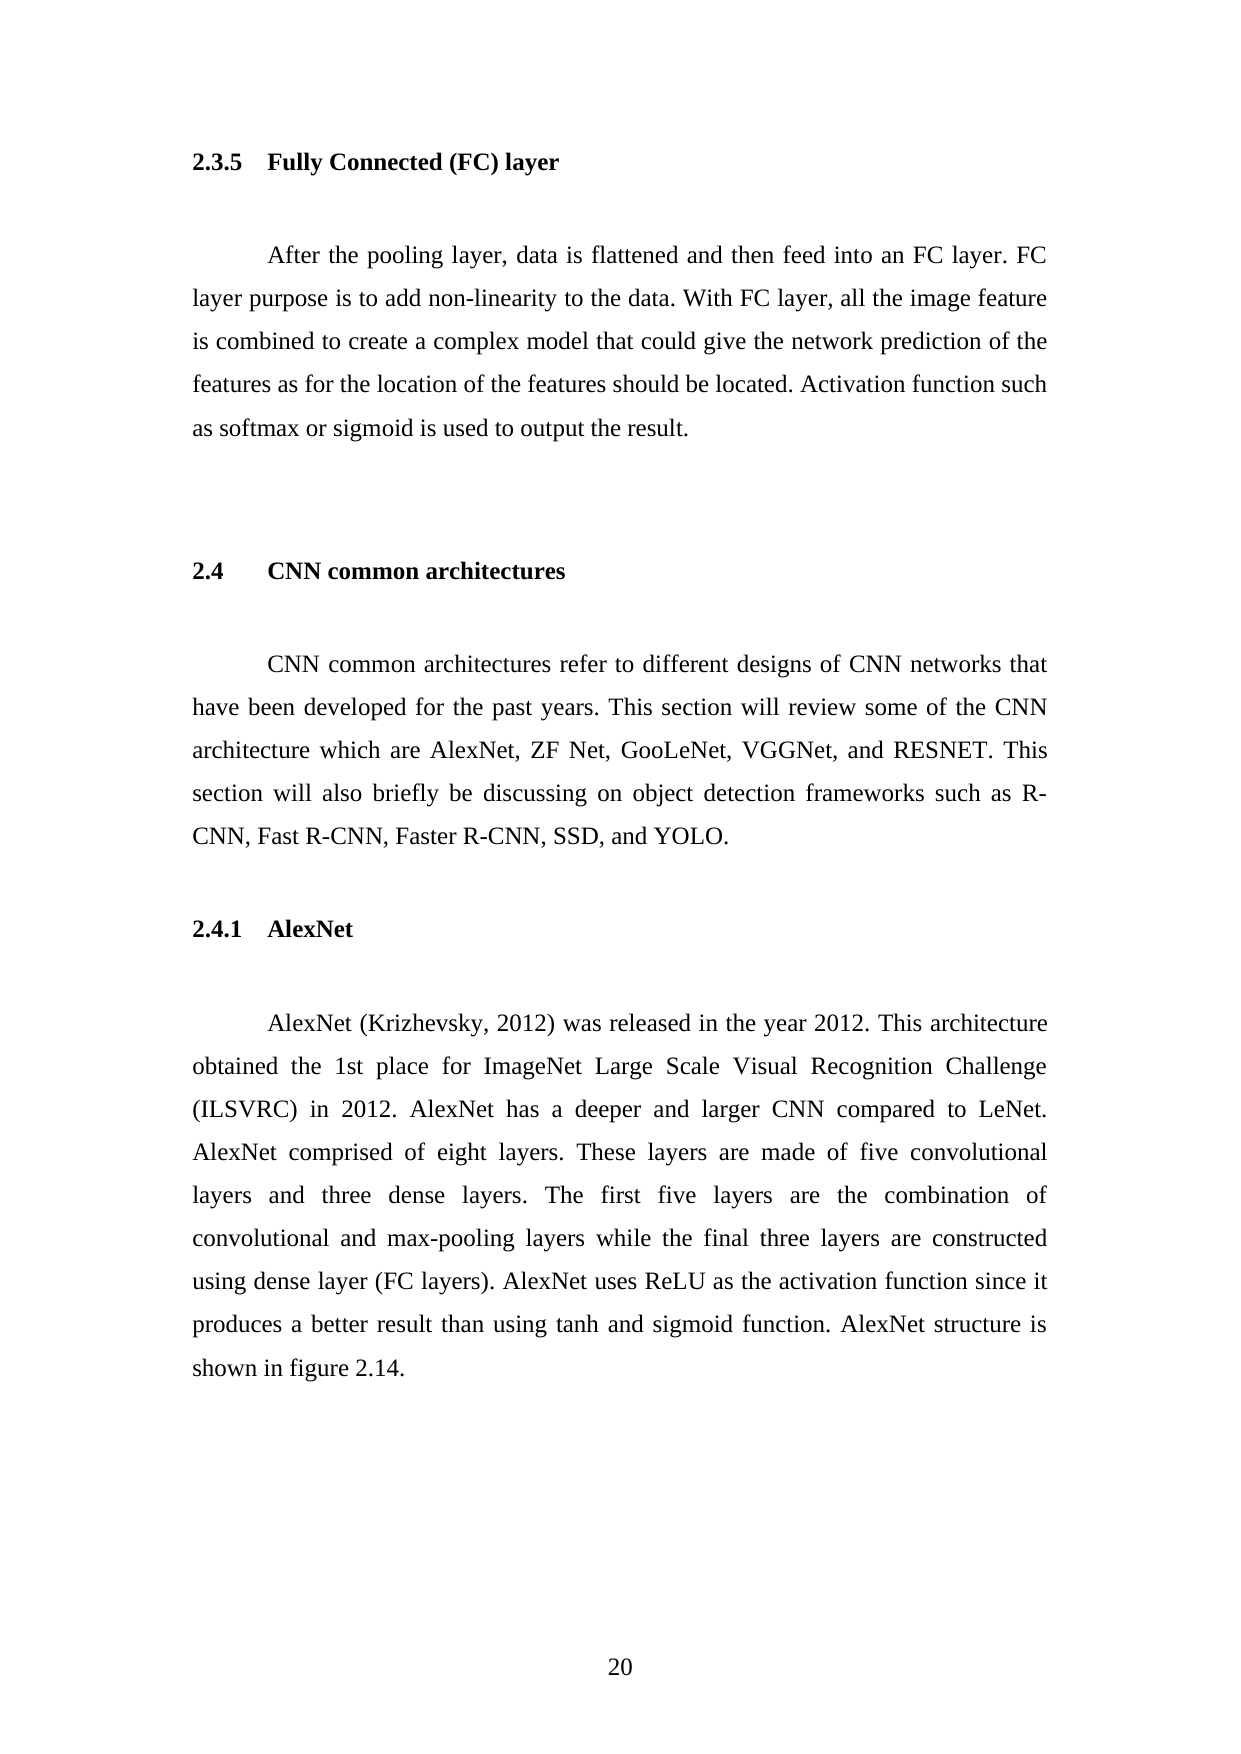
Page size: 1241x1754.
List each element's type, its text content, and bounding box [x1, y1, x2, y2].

subtitle Fully Connected (FC) layer [192, 147, 1048, 176]
subtitle CNN common architectures [192, 556, 1048, 584]
text CNN common architectures refer to different designs of CNN networks that have been developed for the past years. This section will review some of the CNN architecture which are AlexNet, ZF Net, GooLeNet, VGGNet, and RESNET. This section will also briefly be discussing on object detection frameworks such as R-CNN, Fast R-CNN, Faster R-CNN, SSD, and YOLO. [192, 649, 1048, 850]
text AlexNet was released in the year 2012. This architecture obtained the 1st place for ImageNet Large Scale Visual Recognition Challenge (ILSVRC) in 2012. AlexNet has a deeper and larger CNN compared to LeNet. AlexNet comprised of eight layers. These layers are made of five convolutional layers and three dense layers. The first five layers are the combination of convolutional and max-pooling layers while the final three layers are constructed using dense layer (FC layers). AlexNet uses ReLU as the activation function since it produces a better result than using tanh and sigmoid function. AlexNet structure is shown in figure 2.14. [192, 1008, 1048, 1381]
text After the pooling layer, data is flattened and then feed into an FC layer. FC layer purpose is to add non-linearity to the data. With FC layer, all the image feature is combined to create a complex model that could give the network prediction of the features as for the location of the features should be located. Activation function such as softmax or sigmoid is used to output the result. [192, 240, 1048, 441]
subtitle AlexNet [192, 914, 1048, 943]
